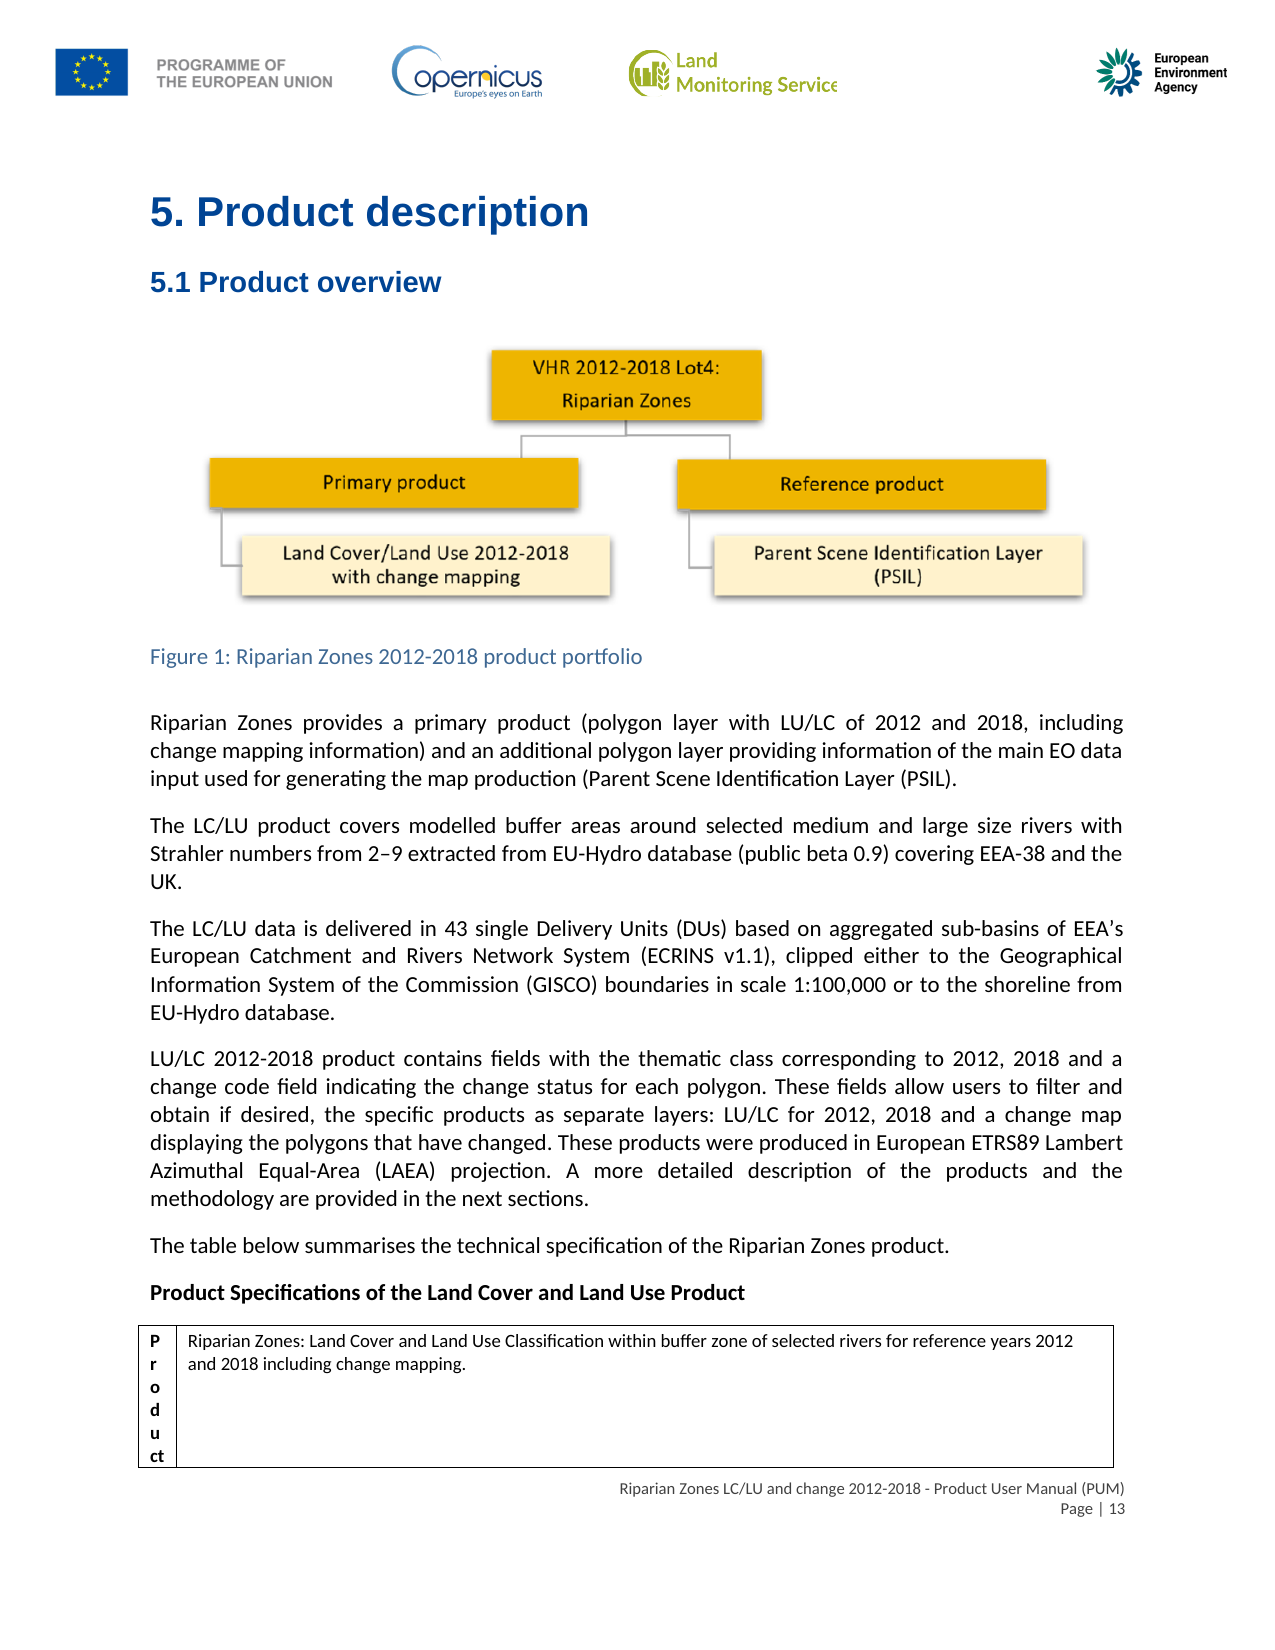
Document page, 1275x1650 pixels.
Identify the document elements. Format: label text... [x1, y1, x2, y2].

text Riparian Zones provides a primary product (polygon layer with LU/LC of 2012 and 2018, including change mapping information) and an additional polygon layer providing information of the main EO data input used for generating the map production (Parent Scene Identification Layer (PSIL). [150, 708, 1125, 792]
text LU/LC 2012-2018 product contains fields with the thematic class corresponding to 2012, 2018 and a change code field indicating the change status for each polygon. These fields allow users to filter and obtain if desired, the specific products as separate layers: LU/LC for 2012, 2018 and a change map displaying the polygons that have changed. These products were produced in European ETRS89 Lambert Azimuthal Equal-Area (LAEA) projection. A more detailed description of the products and the methodology are provided in the next sections. [150, 1044, 1125, 1213]
subtitle 5.1 Product overview [150, 264, 1125, 298]
picture [1094, 46, 1228, 97]
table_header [177, 1326, 1113, 1467]
text The table below summarises the technical specification of the Riparian Zones product. [150, 1231, 1125, 1259]
picture [168, 318, 1144, 618]
picture [29, 21, 351, 124]
text Figure 1: Riparian Zones 2012-2018 product portfolio [150, 642, 1125, 671]
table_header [139, 1326, 176, 1467]
text Product Specifications of the Land Cover and Land Use Product [150, 1278, 1125, 1306]
text The LC/LU data is delivered in 43 single Delivery Units (DUs) based on aggregated sub-basins of EEA’s European Catchment and Rivers Network System (ECRINS v1.1), clipped either to the Geographical Information System of the Commission (GISCO) boundaries in scale 1:100,000 or to the shoreline from EU-Hydro database. [150, 914, 1125, 1026]
picture [371, 15, 560, 130]
text The LC/LU product covers modelled buffer areas around selected medium and large size rivers with Strahler numbers from 2–9 extracted from EU-Hydro database (public beta 0.9) covering EEA-38 and the UK. [150, 811, 1125, 895]
picture [628, 50, 837, 97]
subtitle 5. Product description [150, 187, 1125, 235]
